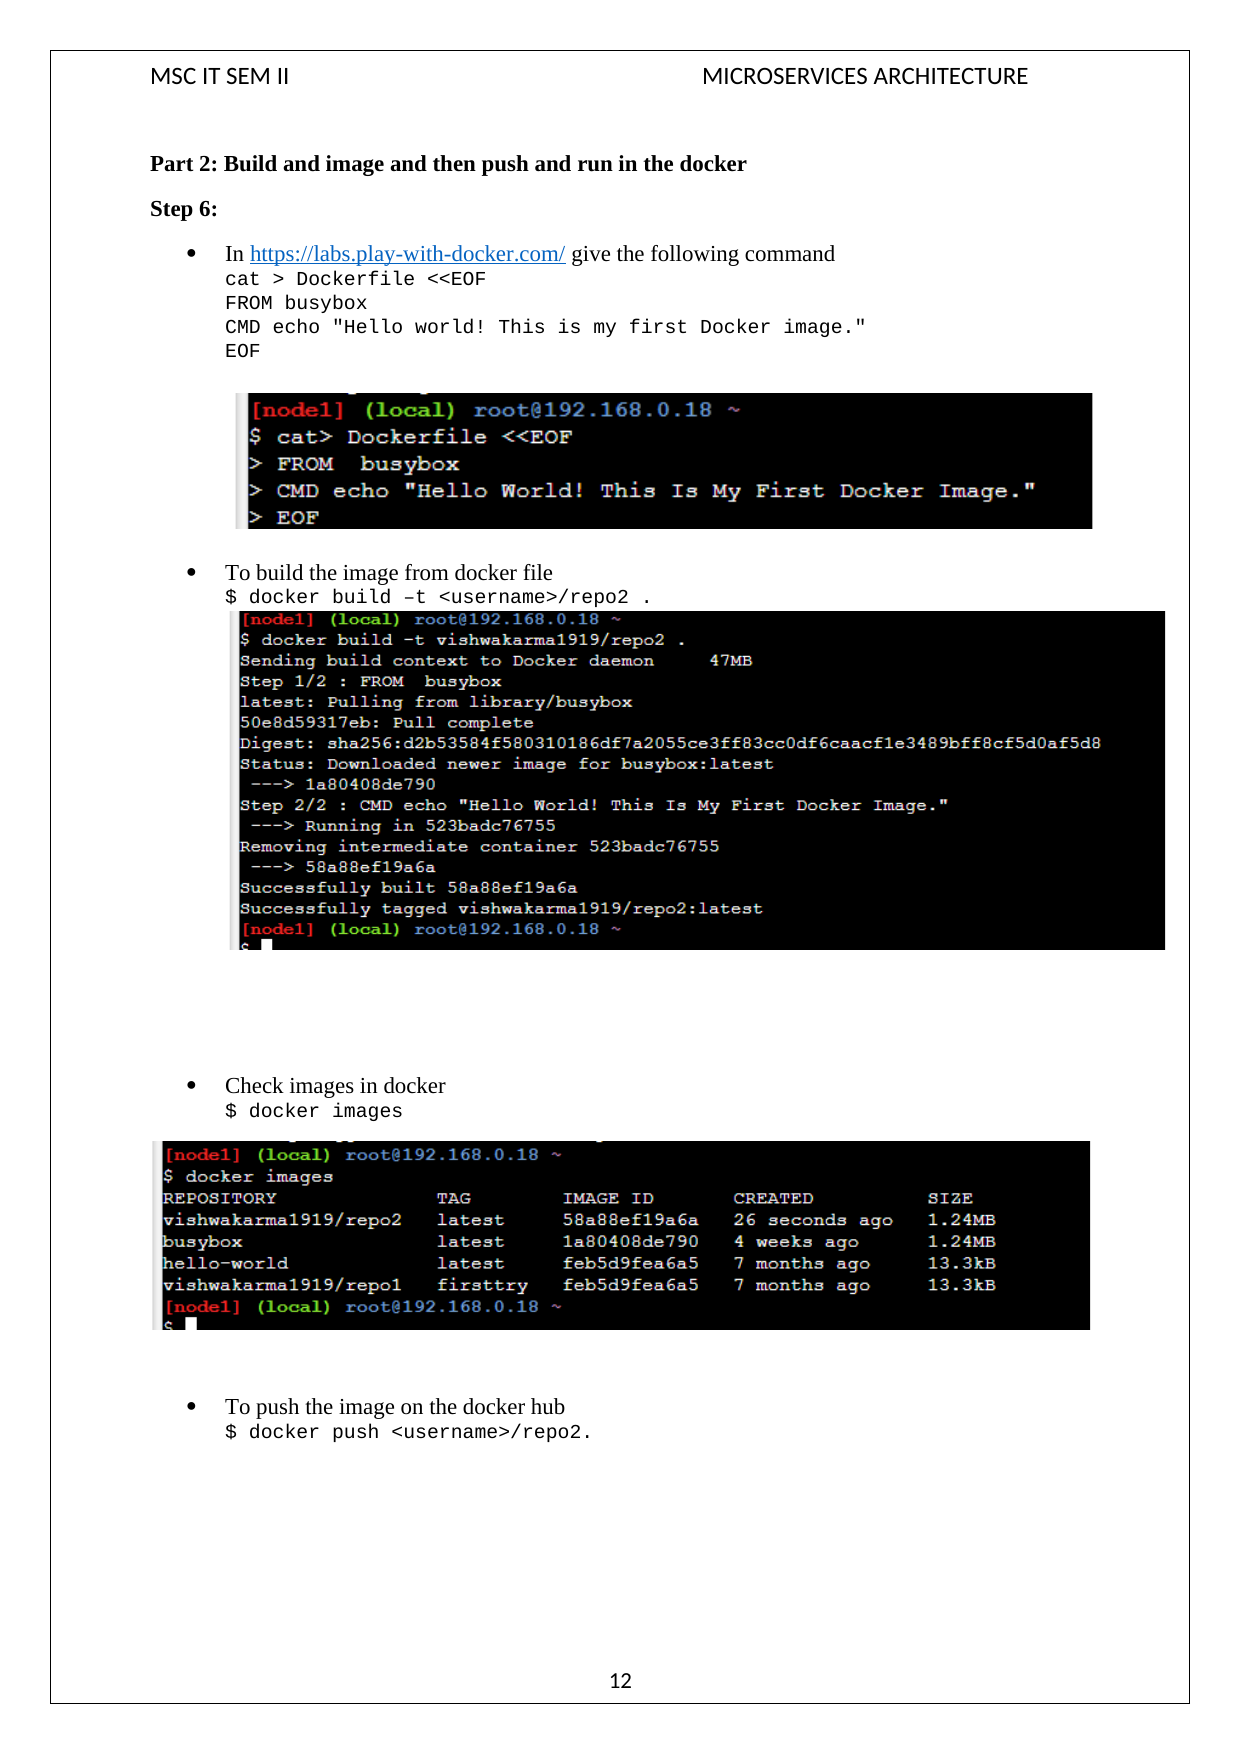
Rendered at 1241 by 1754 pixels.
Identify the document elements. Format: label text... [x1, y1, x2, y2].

list FROM busybox [225, 293, 1090, 315]
list To push the image on the docker hub [187, 1393, 1090, 1419]
list $ docker push <username>/repo2. [225, 1422, 1090, 1444]
list Check images in docker [187, 1072, 1090, 1099]
picture [225, 393, 1093, 529]
list cat > Dockerfile <<EOF [225, 269, 1090, 291]
text Step 6: [150, 195, 1090, 221]
list $ docker images [225, 1101, 1090, 1123]
picture [225, 611, 1166, 950]
picture [150, 1141, 1091, 1330]
list To build the image from docker file [187, 559, 1090, 585]
list $ docker build –t <username>/repo2 . [225, 587, 1090, 609]
text Part 2: Build and image and then push and run in the docker [150, 150, 1090, 176]
list In https://labs.play-with-docker.com/ give the following command [187, 240, 1090, 267]
list CMD echo "Hello world! This is my first Docker image." [225, 317, 1090, 339]
list EOF [225, 341, 1090, 363]
